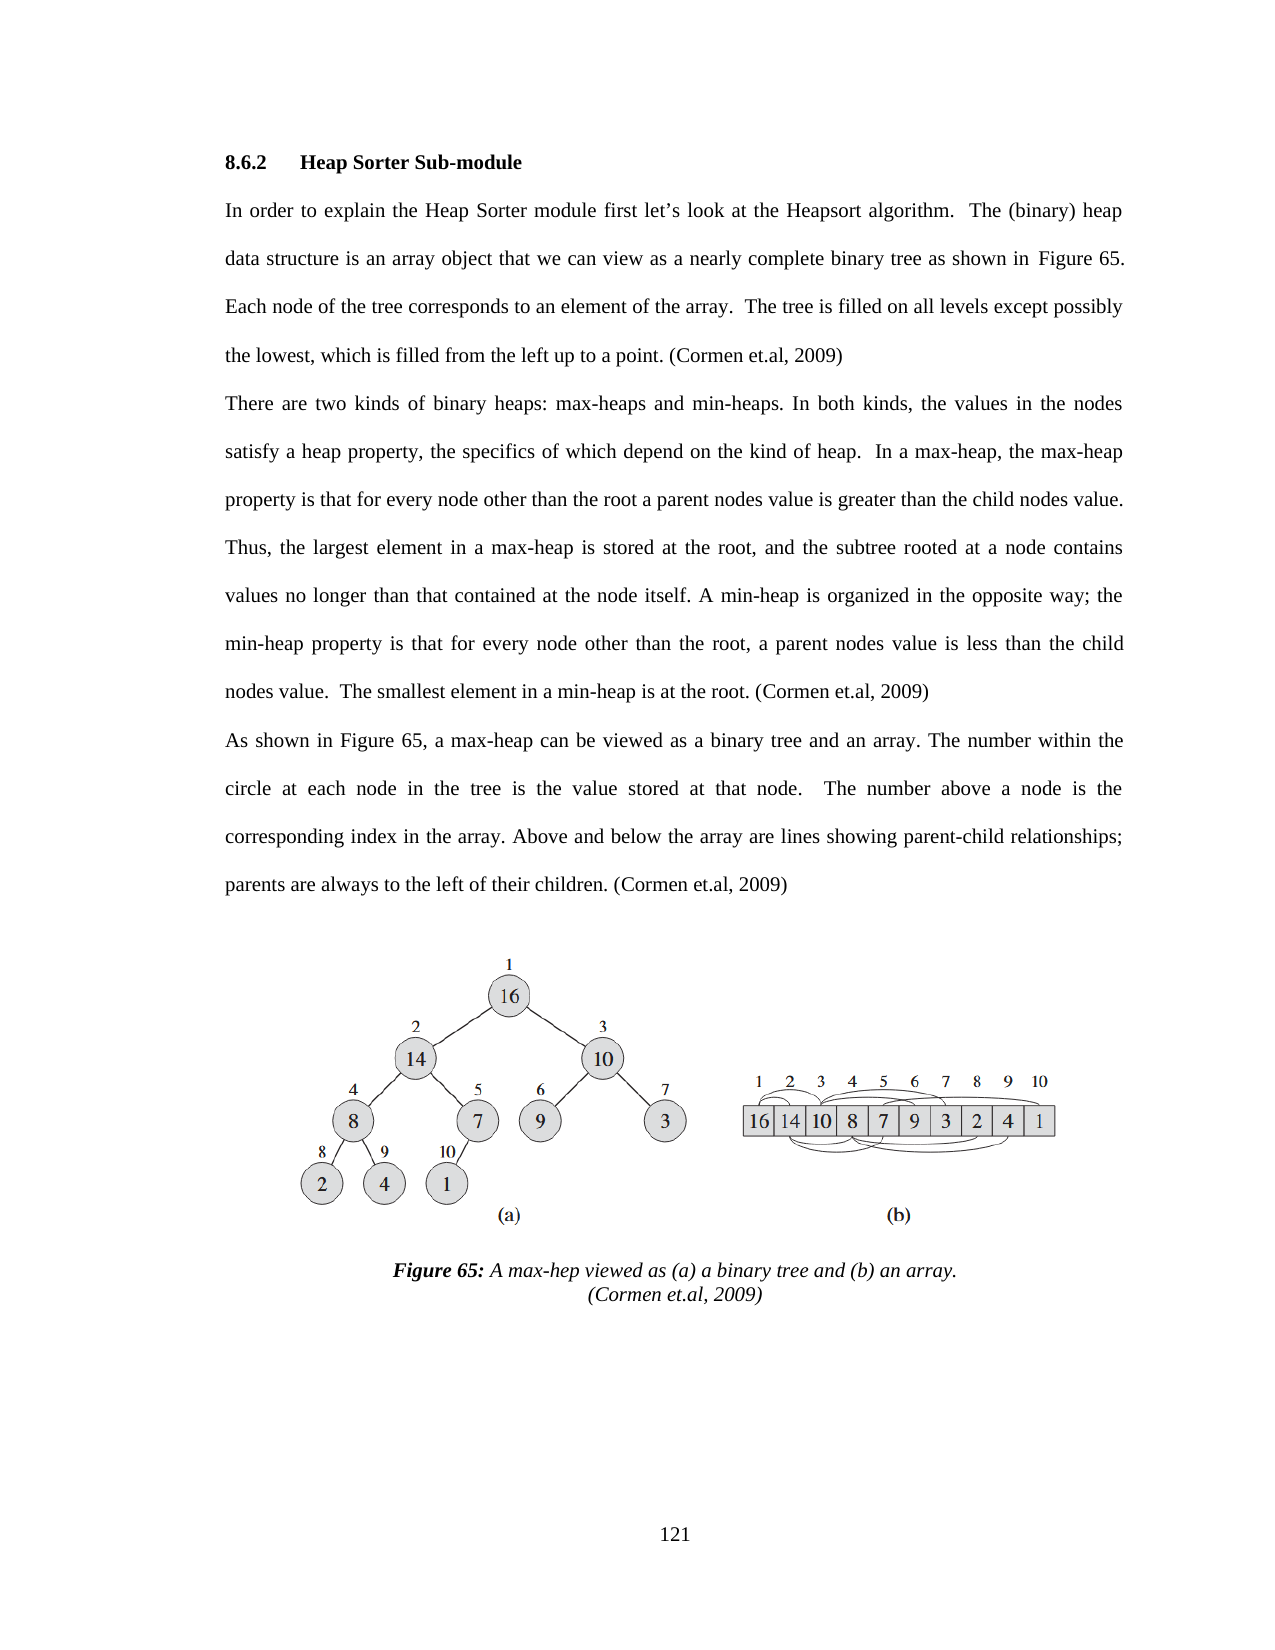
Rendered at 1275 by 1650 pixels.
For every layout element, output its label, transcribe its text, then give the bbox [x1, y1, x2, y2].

text There are two kinds of binary heaps: max-heaps and min-heaps. In both kinds, the values in the nodes satisfy a heap property, the specifics of which depend on the kind of heap. In a max-heap, the max-heap property is that for every node other than the root a parent nodes value is greater than the child nodes value. Thus, the largest element in a max-heap is stored at the root, and the subtree rooted at a node contains values no longer than that contained at the node itself. A min-heap is organized in the opposite way; the min-heap property is that for every node other than the root, a parent nodes value is less than the child nodes value. The smallest element in a min-heap is at the root. (Cormen et.al, 2009) [225, 391, 1125, 703]
picture [262, 944, 1088, 1258]
text (Cormen et.al, 2009) [225, 1282, 1125, 1306]
list Heap Sorter Sub-module [225, 150, 1125, 174]
text Figure 65: A max-hep viewed as (a) a binary tree and (b) an array. [225, 1258, 1125, 1282]
text In order to explain the Heap Sorter module first let’s look at the Heapsort algorithm. The (binary) heap data structure is an array object that we can view as a nearly complete binary tree as shown in Figure 65. Each node of the tree corresponds to an element of the array. The tree is filled on all levels except possibly the lowest, which is filled from the left up to a point. (Cormen et.al, 2009) [225, 198, 1125, 367]
text As shown in Figure 65, a max-heap can be viewed as a binary tree and an array. The number within the circle at each node in the tree is the value stored at that node. The number above a node is the corresponding index in the array. Above and below the array are lines showing parent-child relationships; parents are always to the left of their children. (Cormen et.al, 2009) [225, 727, 1125, 896]
